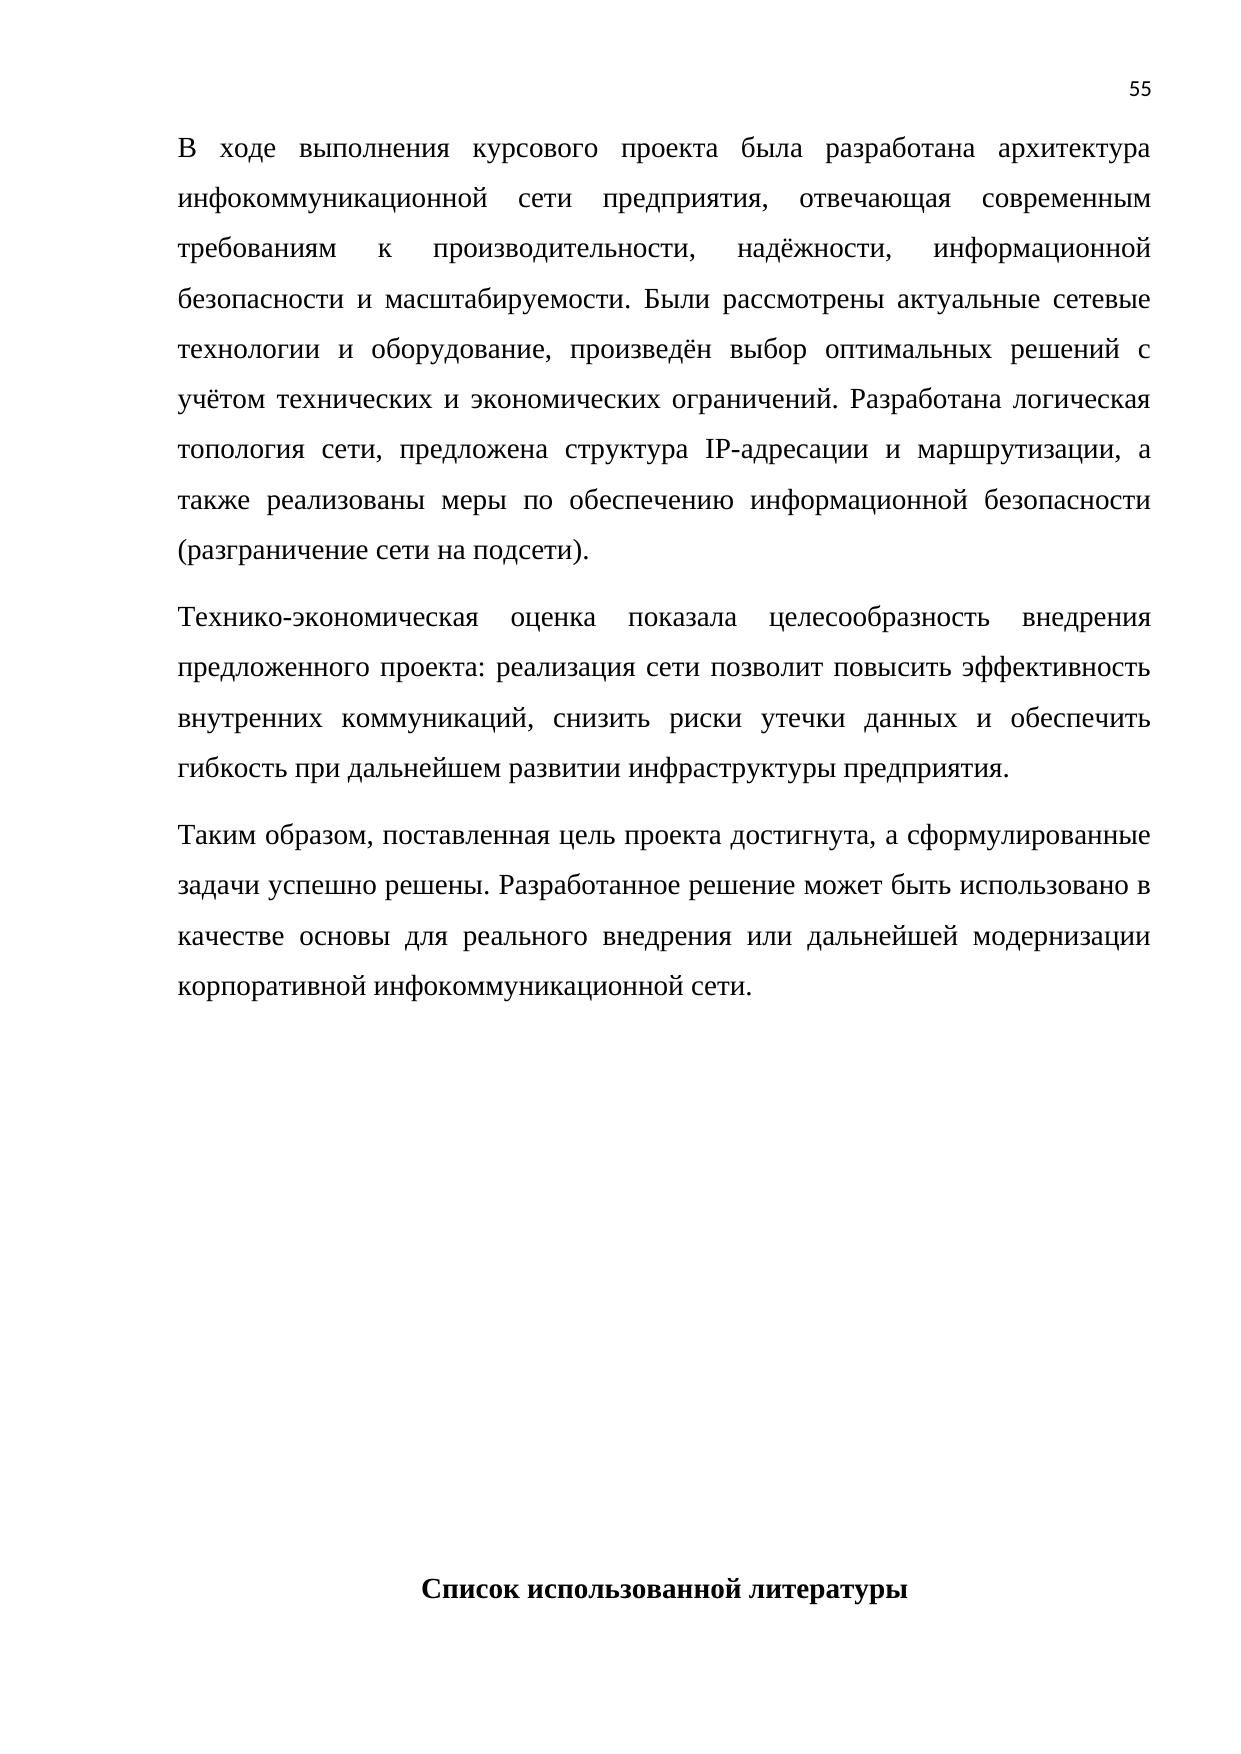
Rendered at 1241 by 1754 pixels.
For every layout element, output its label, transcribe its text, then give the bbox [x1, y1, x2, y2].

text Технико-экономическая оценка показала целесообразность внедрения предложенного проекта: реализация сети позволит повысить эффективность внутренних коммуникаций, снизить риски утечки данных и обеспечить гибкость при дальнейшем развитии инфраструктуры предприятия. [177, 599, 1152, 784]
text Список использованной литературы [177, 1571, 1152, 1604]
text Таким образом, поставленная цель проекта достигнута, а сформулированные задачи успешно решены. Разработанное решение может быть использовано в качестве основы для реального внедрения или дальнейшей модернизации корпоративной инфокоммуникационной сети. [177, 817, 1152, 1002]
text В ходе выполнения курсового проекта была разработана архитектура инфокоммуникационной сети предприятия, отвечающая современным требованиям к производительности, надёжности, информационной безопасности и масштабируемости. Были рассмотрены актуальные сетевые технологии и оборудование, произведён выбор оптимальных решений с учётом технических и экономических ограничений. Разработана логическая топология сети, предложена структура IP-адресации и маршрутизации, а также реализованы меры по обеспечению информационной безопасности (разграничение сети на подсети). [177, 130, 1152, 566]
